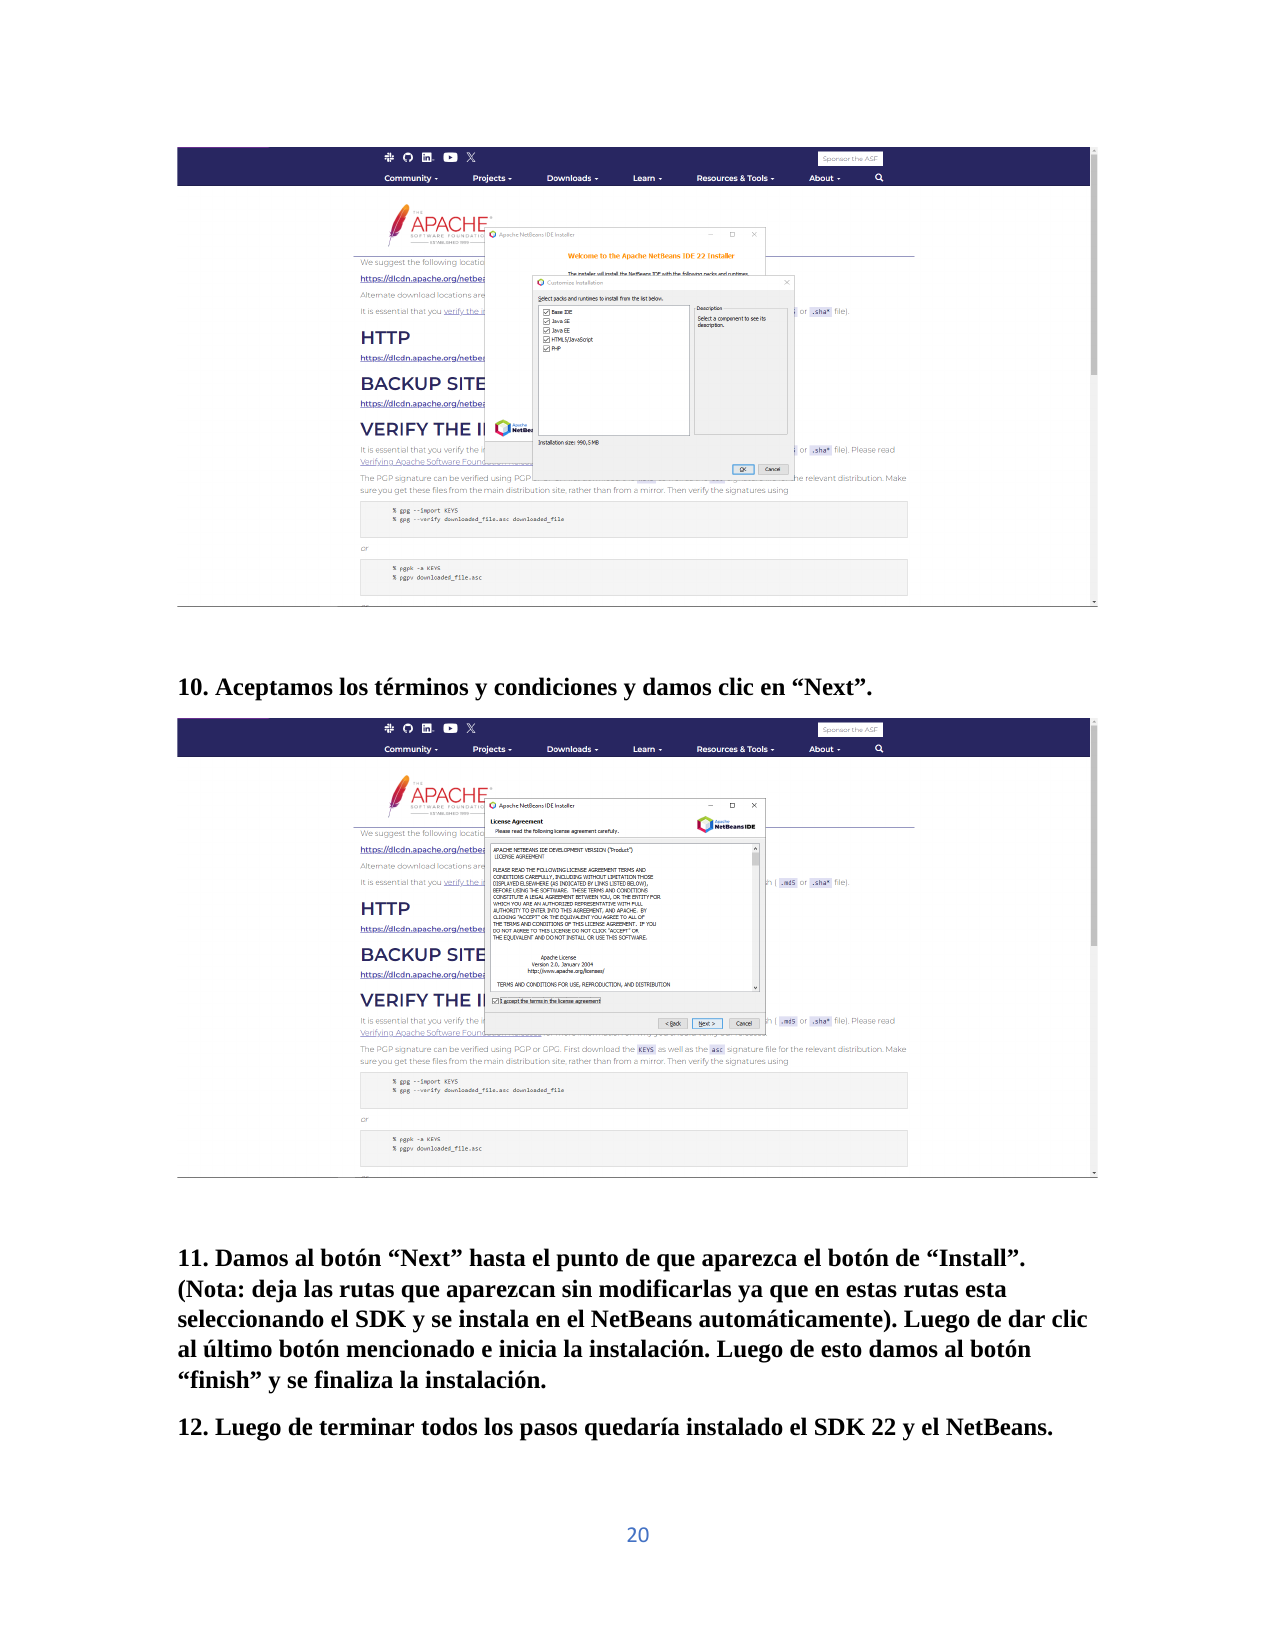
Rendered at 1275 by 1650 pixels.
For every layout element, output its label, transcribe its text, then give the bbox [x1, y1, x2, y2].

picture [177, 718, 1098, 1178]
picture [177, 147, 1098, 607]
text 10. Aceptamos los términos y condiciones y damos clic en “Next”. [177, 672, 1098, 701]
text 11. Damos al botón “Next” hasta el punto de que aparezca el botón de “Install”. (Nota: deja las rutas que aparezcan sin modificarlas ya que en estas rutas esta seleccionando el SDK y se instala en el NetBeans automáticamente). Luego de dar clic al último botón mencionado e inicia la instalación. Luego de esto damos al botón “finish” y se finaliza la instalación. [177, 1243, 1098, 1394]
text 12. Luego de terminar todos los pasos quedaría instalado el SDK 22 y el NetBeans. [177, 1412, 1098, 1441]
